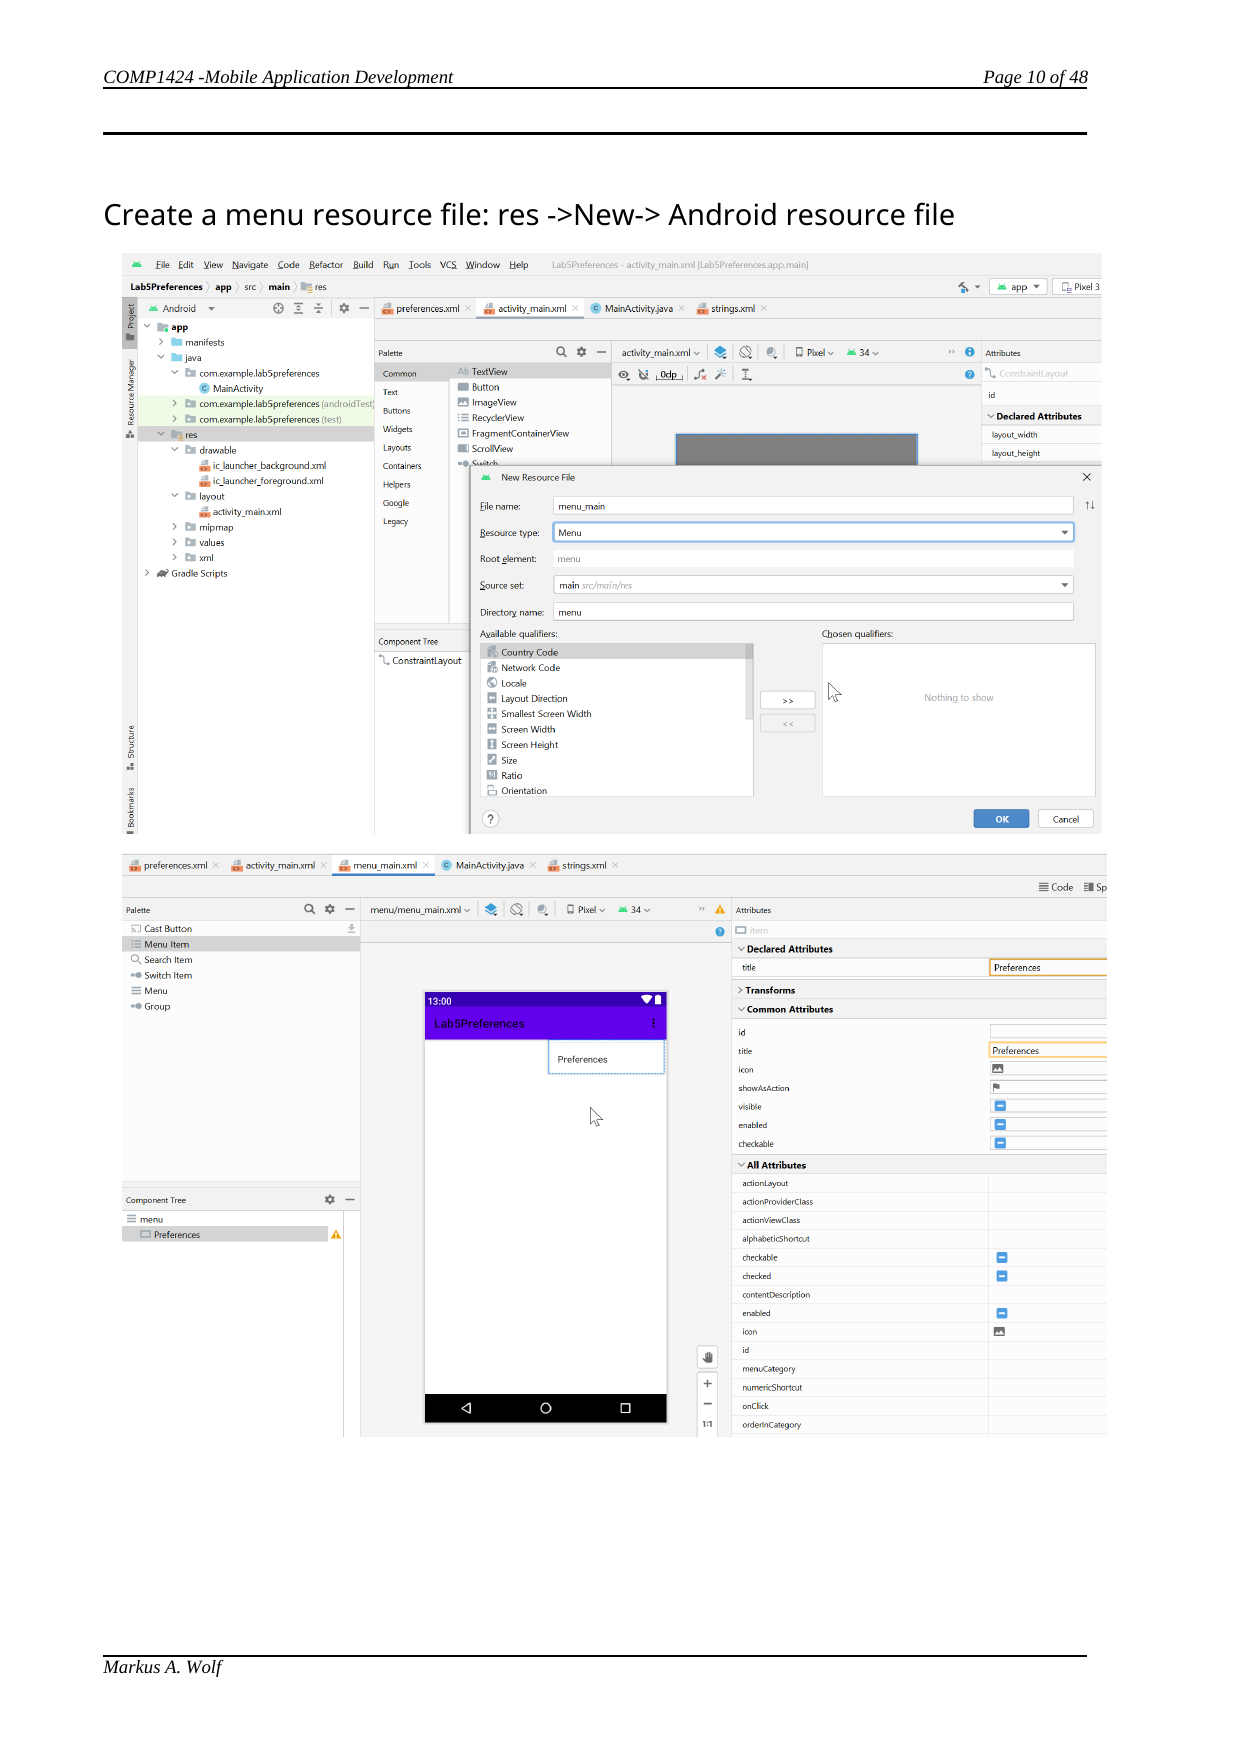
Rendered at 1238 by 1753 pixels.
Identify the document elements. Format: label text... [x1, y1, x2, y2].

text Create a menu resource file: res ->New-> Android resource file [103, 194, 1087, 234]
